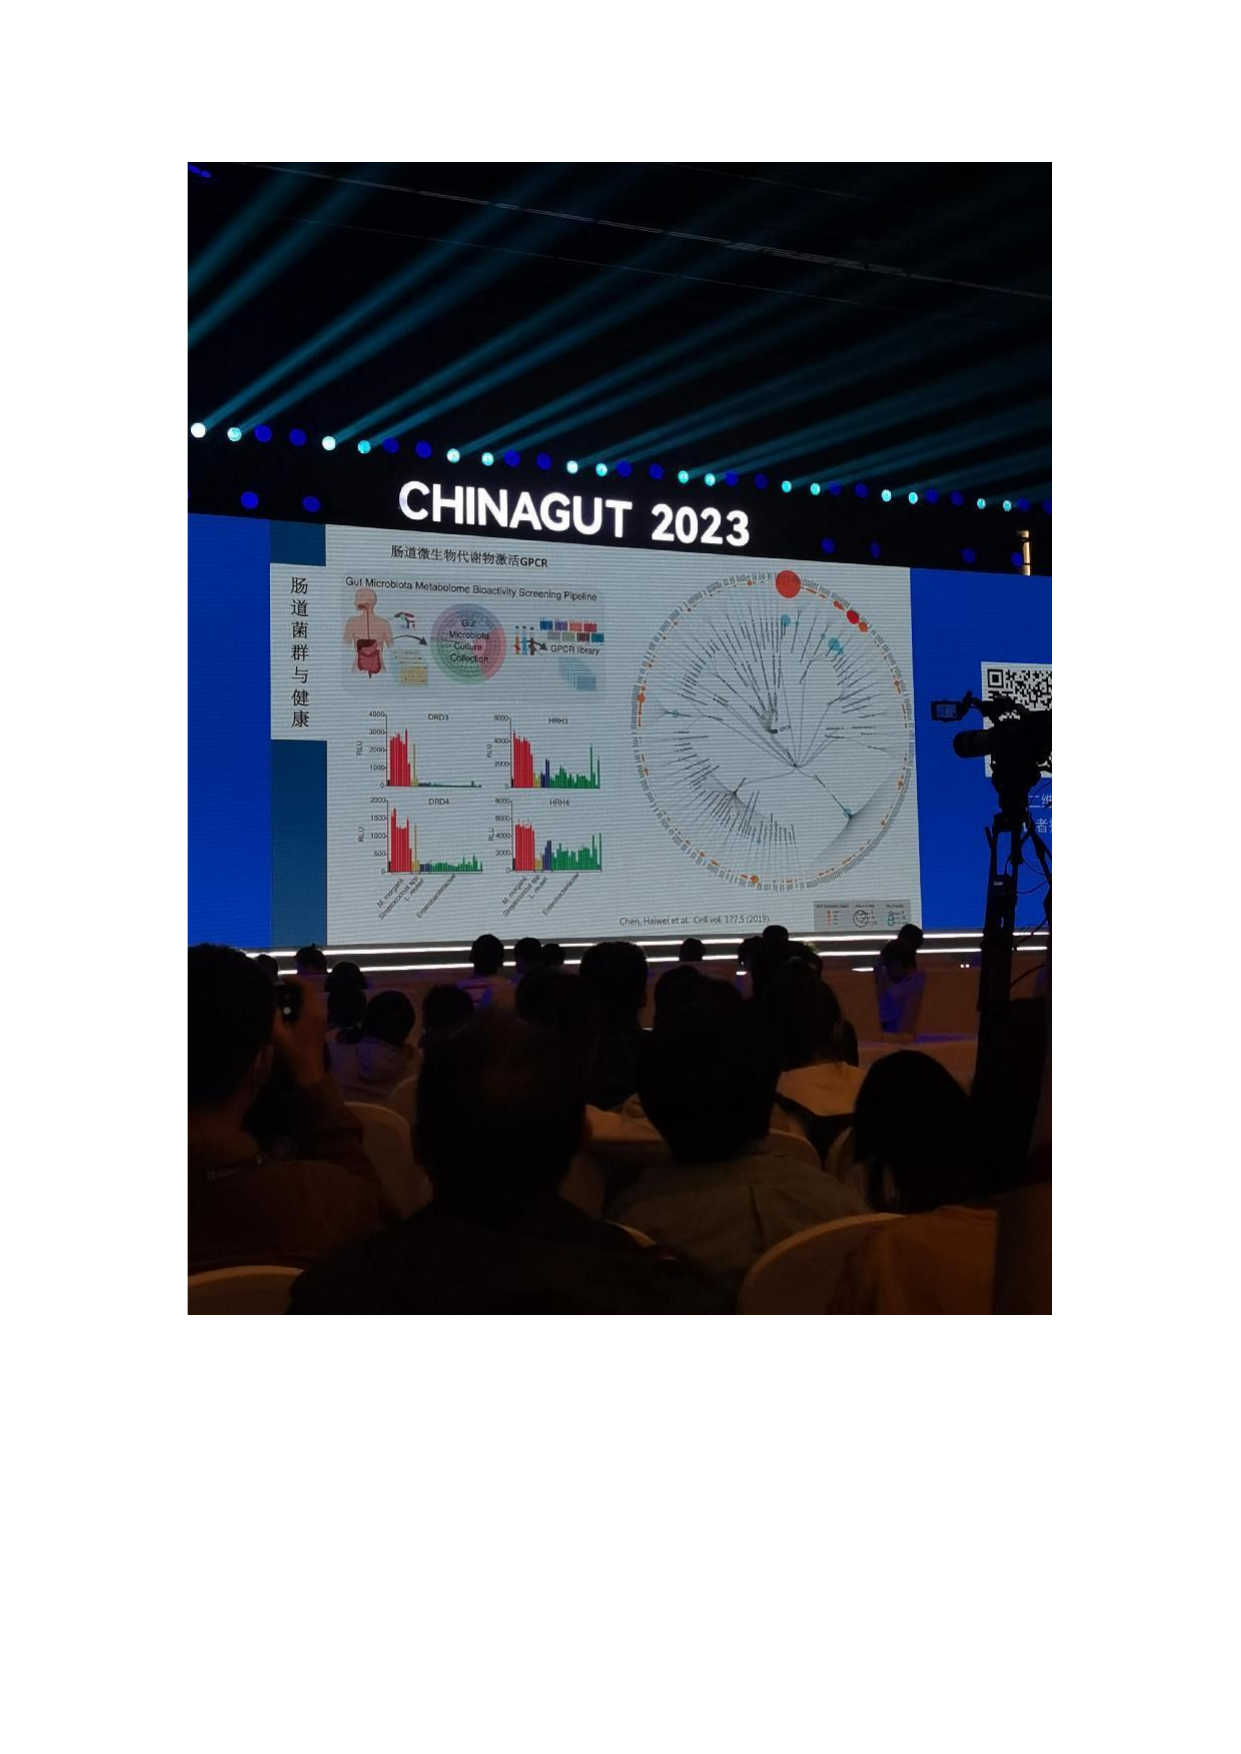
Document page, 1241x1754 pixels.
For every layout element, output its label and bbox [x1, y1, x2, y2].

picture [187, 162, 1052, 1315]
